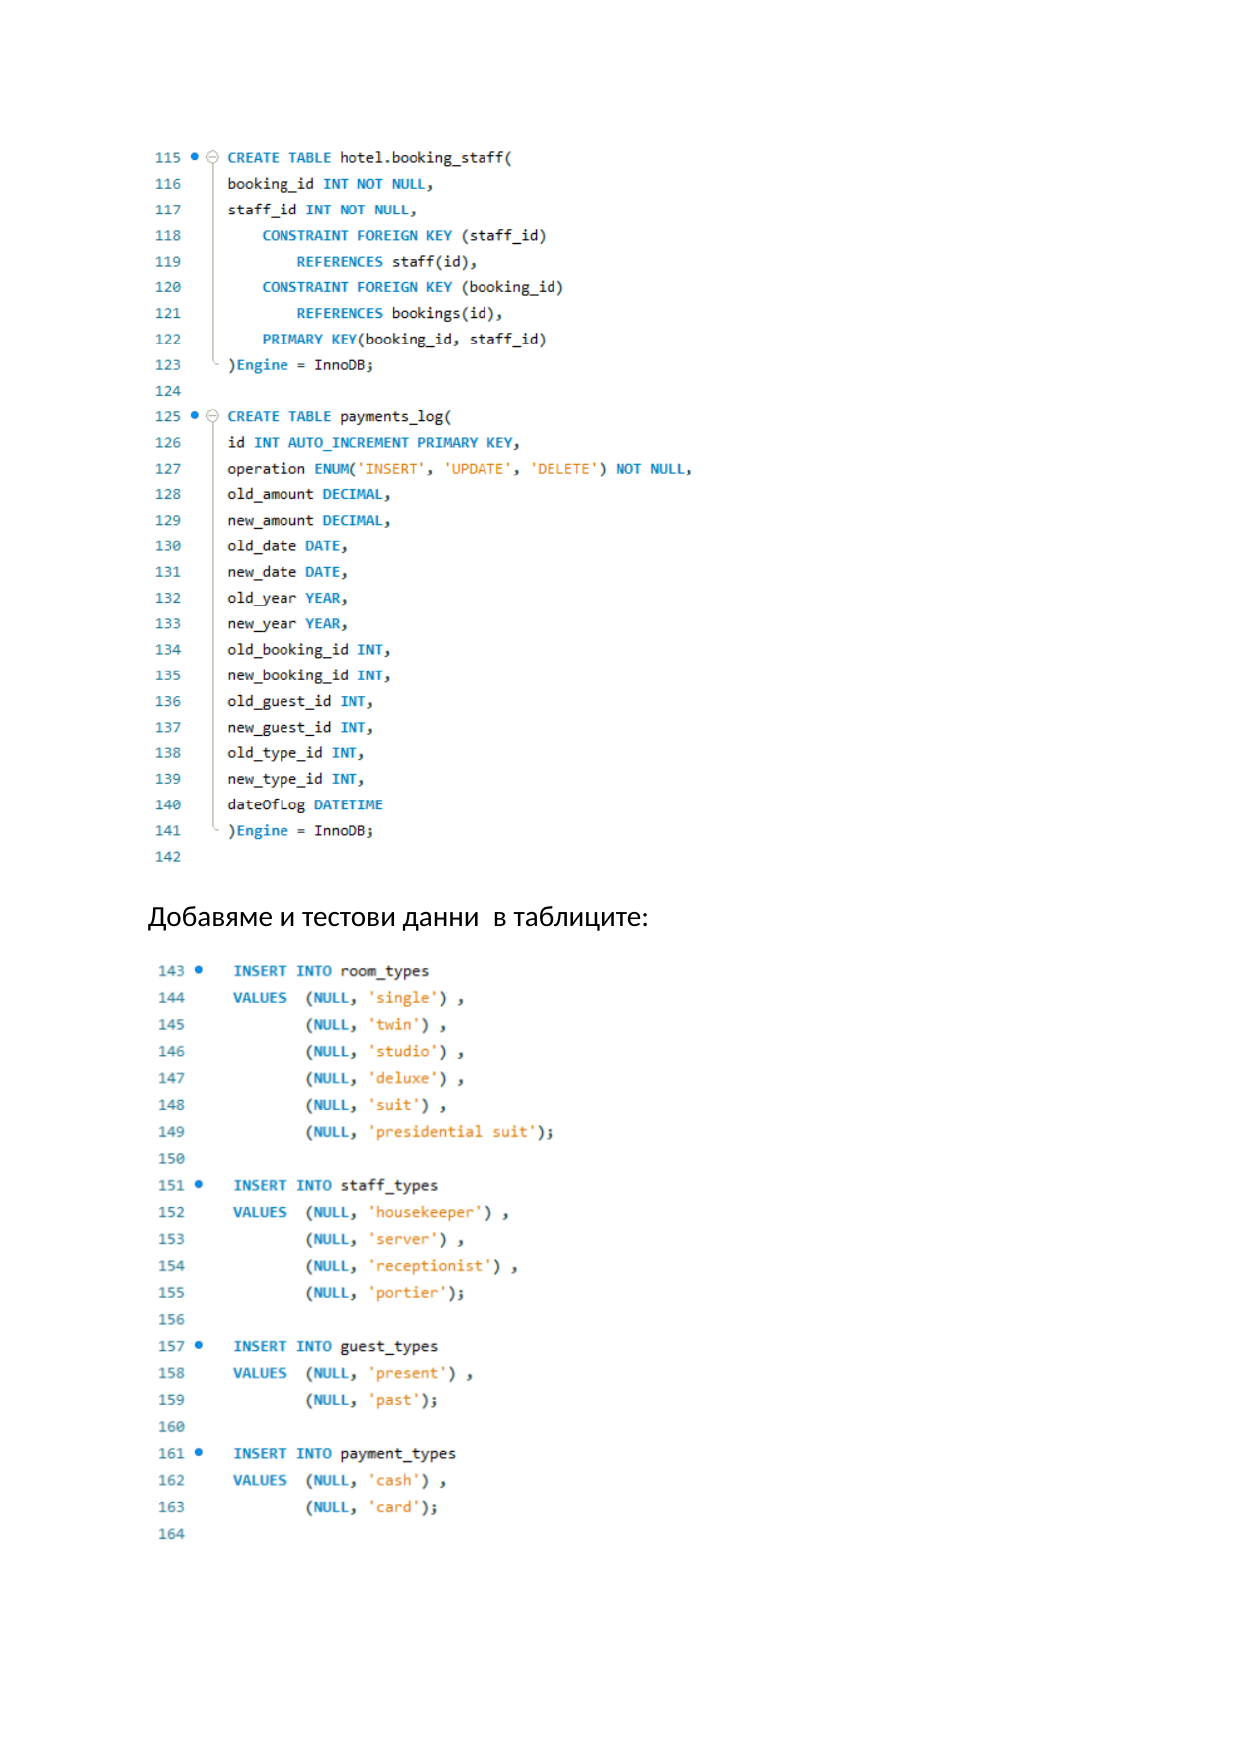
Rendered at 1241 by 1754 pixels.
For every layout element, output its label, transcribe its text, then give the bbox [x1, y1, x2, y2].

picture [147, 958, 1088, 1546]
picture [147, 147, 1088, 863]
